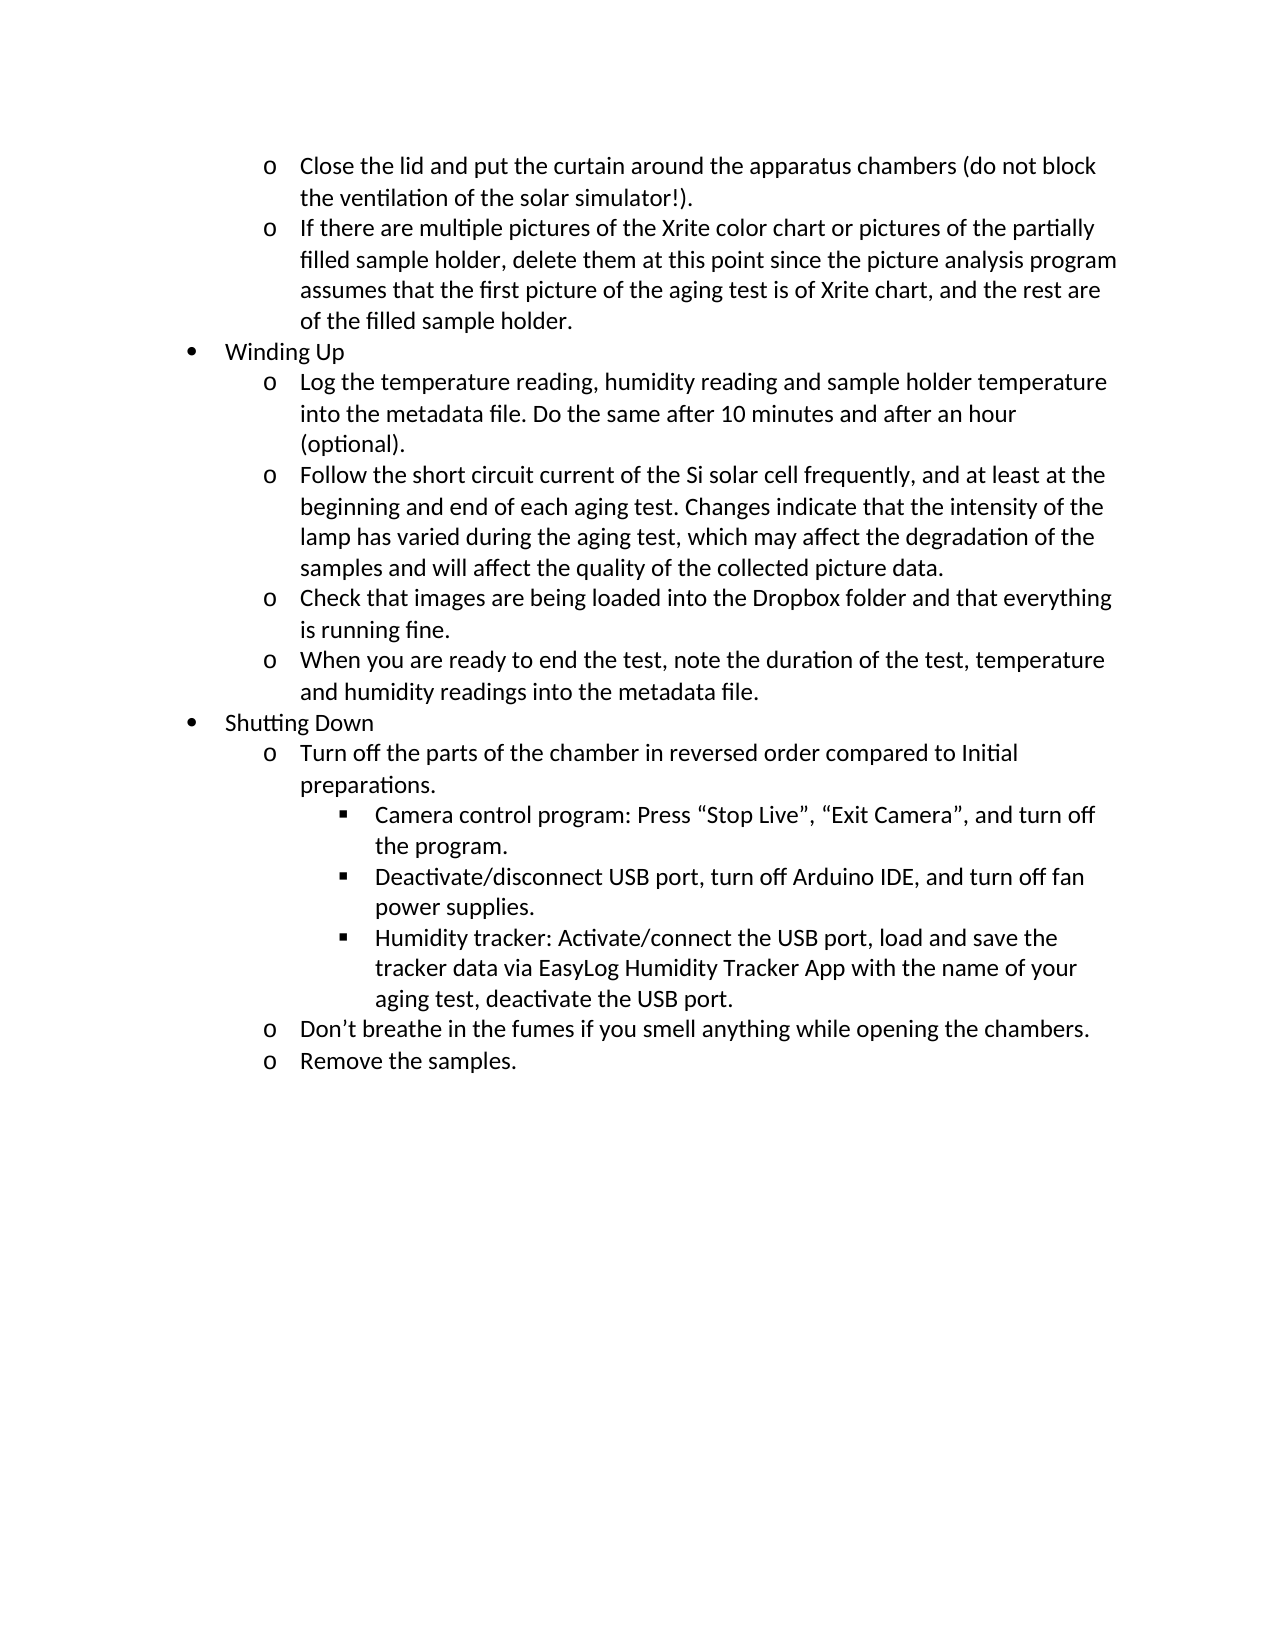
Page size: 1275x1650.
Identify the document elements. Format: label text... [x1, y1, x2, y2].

list If there are multiple pictures of the Xrite color chart or pictures of the partially filled sample holder, delete them at this point since the picture analysis program assumes that the first picture of the aging test is of Xrite chart, and the rest are of the filled sample holder. [262, 212, 1125, 336]
list Deactivate/disconnect USB port, turn off Arduino IDE, and turn off fan power supplies. [337, 861, 1125, 922]
list Shutting Down [187, 707, 1125, 737]
list When you are ready to end the test, note the duration of the test, temperature and humidity readings into the metadata file. [262, 644, 1125, 707]
list Winding Up [187, 336, 1125, 366]
list Humidity tracker: Activate/connect the USB port, load and save the tracker data via EasyLog Humidity Tracker App with the name of your aging test, deactivate the USB port. [337, 922, 1125, 1013]
list Turn off the parts of the chamber in reversed order compared to Initial preparations. [262, 737, 1125, 800]
list Don’t breathe in the fumes if you smell anything while opening the chambers. [262, 1013, 1125, 1045]
list Follow the short circuit current of the Si solar cell frequently, and at least at the beginning and end of each aging test. Changes indicate that the intensity of the lamp has varied during the aging test, which may affect the degradation of the samples and will affect the quality of the collected picture data. [262, 459, 1125, 582]
list Camera control program: Press “Stop Live”, “Exit Camera”, and turn off the program. [337, 800, 1125, 861]
list Close the lid and put the curtain around the apparatus chambers (do not block the ventilation of the solar simulator!). [262, 150, 1125, 212]
list Log the temperature reading, humidity reading and sample holder temperature into the metadata file. Do the same after 10 minutes and after an hour (optional). [262, 366, 1125, 459]
list Remove the samples. [262, 1045, 1125, 1077]
list Check that images are being loaded into the Dropbox folder and that everything is running fine. [262, 582, 1125, 644]
